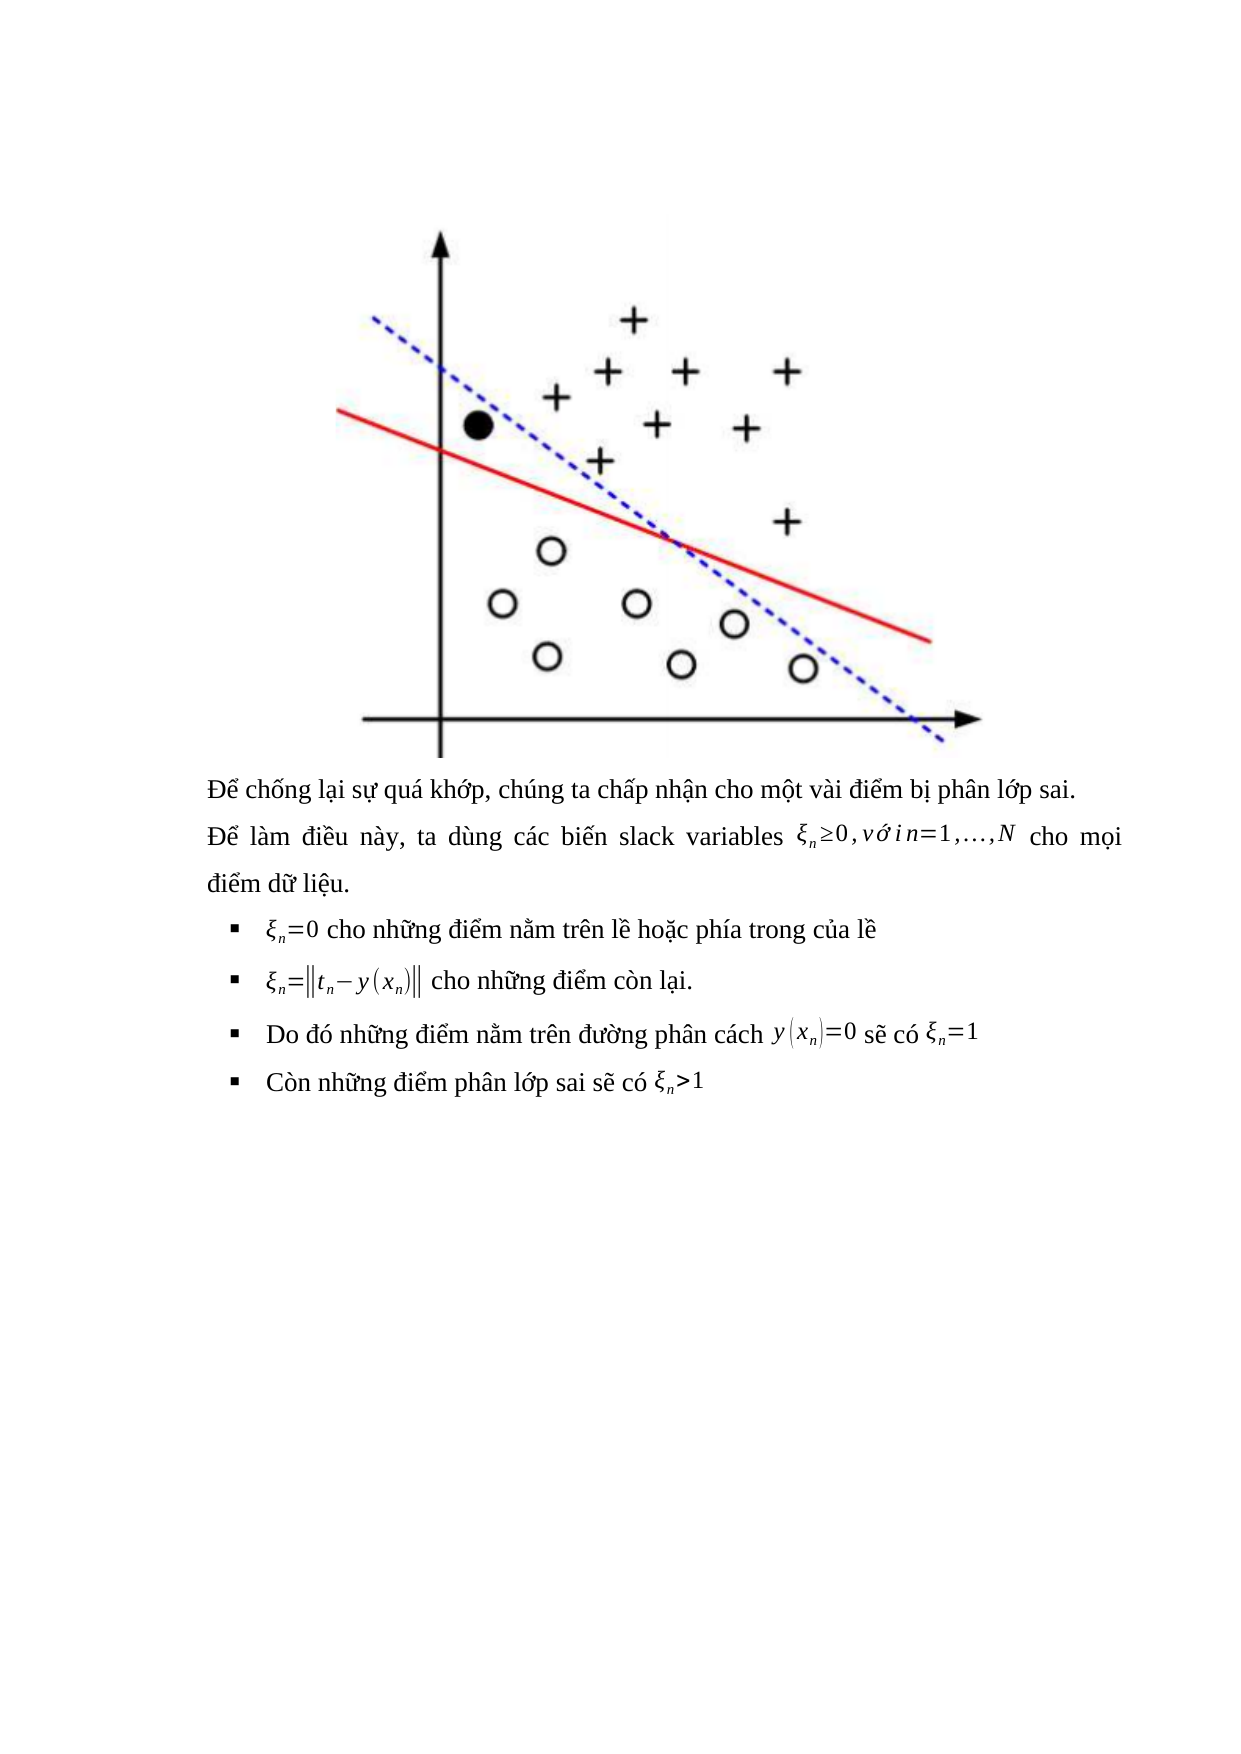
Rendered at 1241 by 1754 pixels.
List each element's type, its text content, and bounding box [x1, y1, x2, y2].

list Do đó những điểm nằm trên đường phân cách sẽ có [228, 1016, 1122, 1051]
text Để làm điều này, ta dùng các biến slack variables cho mọi điểm dữ liệu. [207, 820, 1122, 898]
list cho những điểm nằm trên lề hoặc phía trong của lề [228, 914, 1122, 948]
list Còn những điểm phân lớp sai sẽ có [228, 1066, 1122, 1098]
text Để chống lại sự quá khớp, chúng ta chấp nhận cho một vài điểm bị phân lớp sai. [207, 773, 1122, 804]
list cho những điểm còn lại. [228, 964, 1122, 1000]
picture [335, 206, 994, 758]
